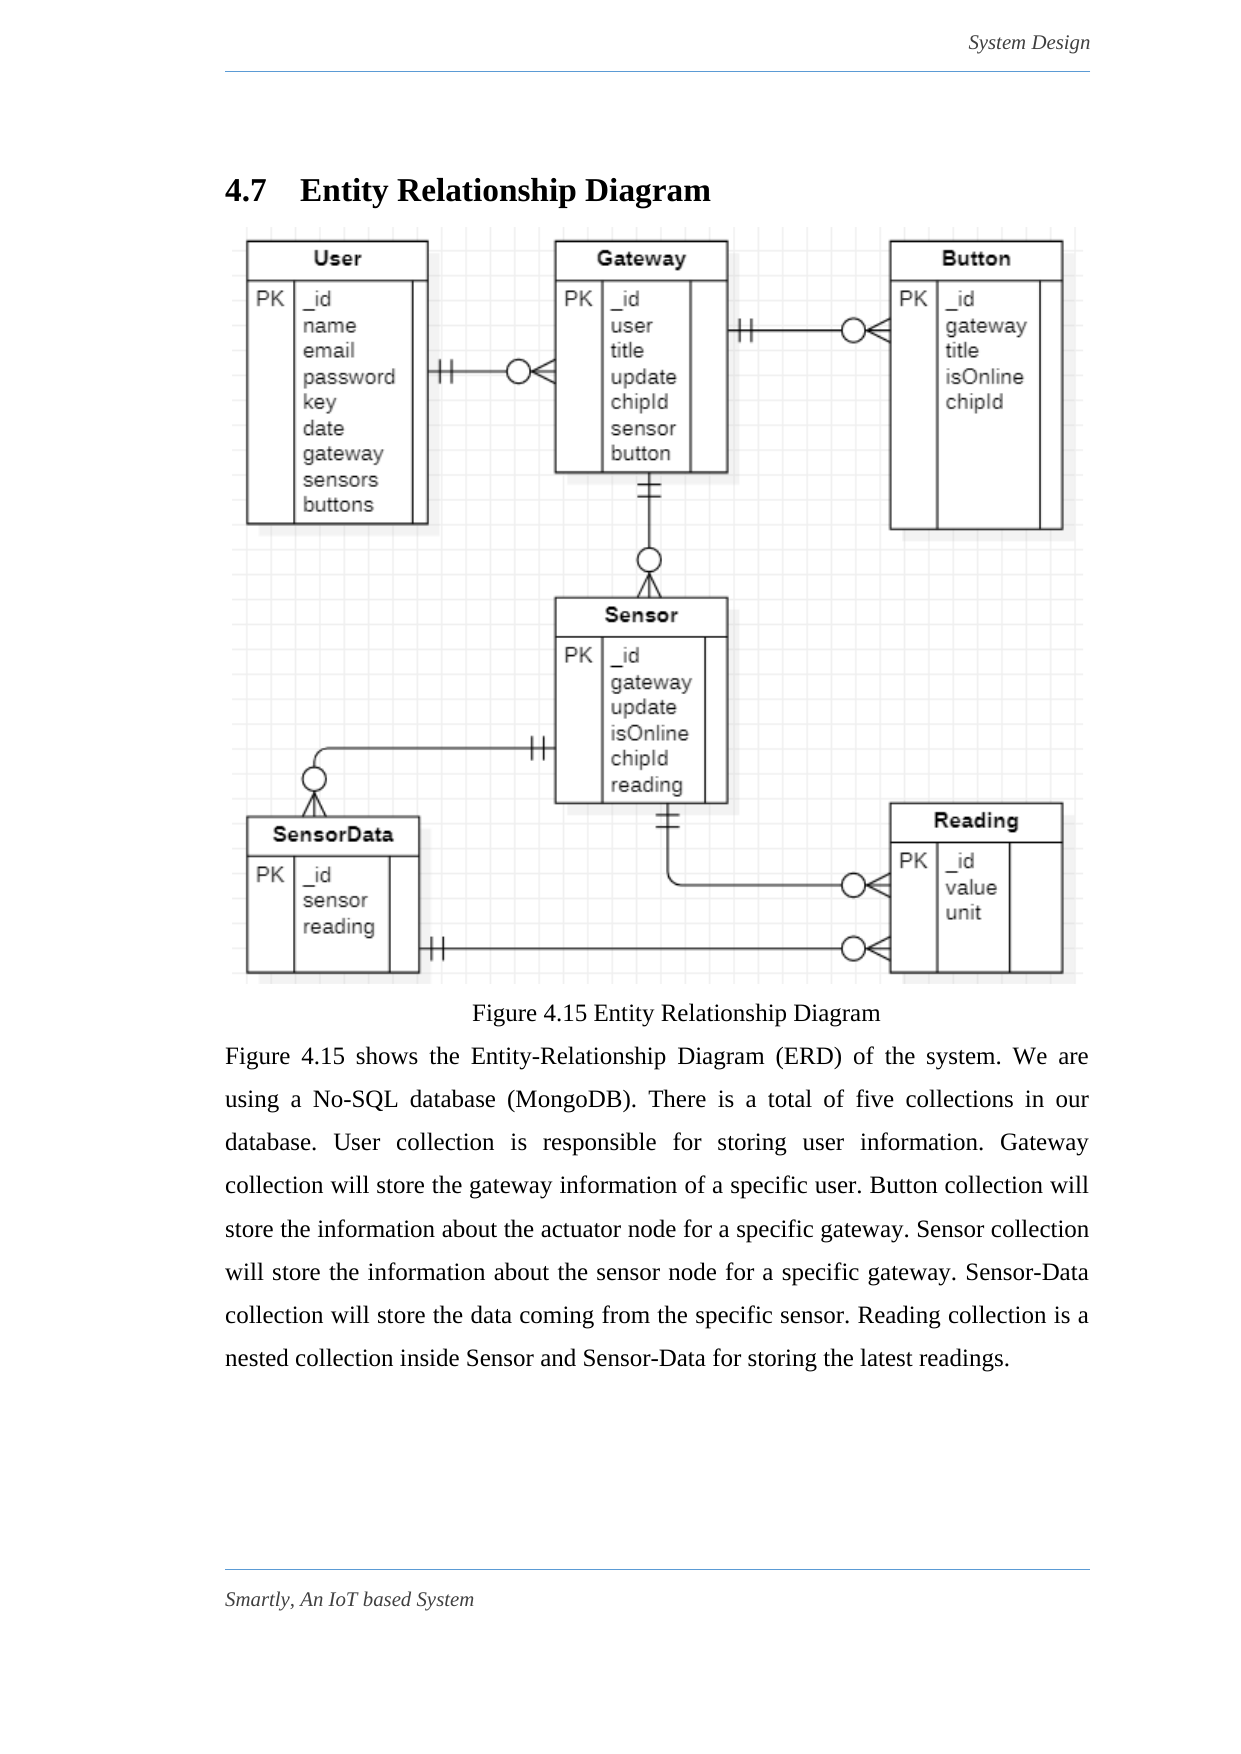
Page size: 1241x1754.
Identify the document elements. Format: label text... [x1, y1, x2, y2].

picture [232, 227, 1084, 984]
text Figure 4.15 shows the Entity-Relationship Diagram (ERD) of the system. We are using a No-SQL database (MongoDB). There is a total of five collections in our database. User collection is responsible for storing user information. Gateway collection will store the gateway information of a specific user. Button collection will store the information about the actuator node for a specific gateway. Sensor collection will store the information about the sensor node for a specific gateway. Sensor-Data collection will store the data coming from the specific sensor. Reading collection is a nested collection inside Sensor and Sensor-Data for storing the latest readings. [225, 1041, 1090, 1372]
text Entity Relationship Diagram [225, 170, 1090, 208]
text Figure 4.15 Entity Relationship Diagram [262, 998, 1090, 1027]
